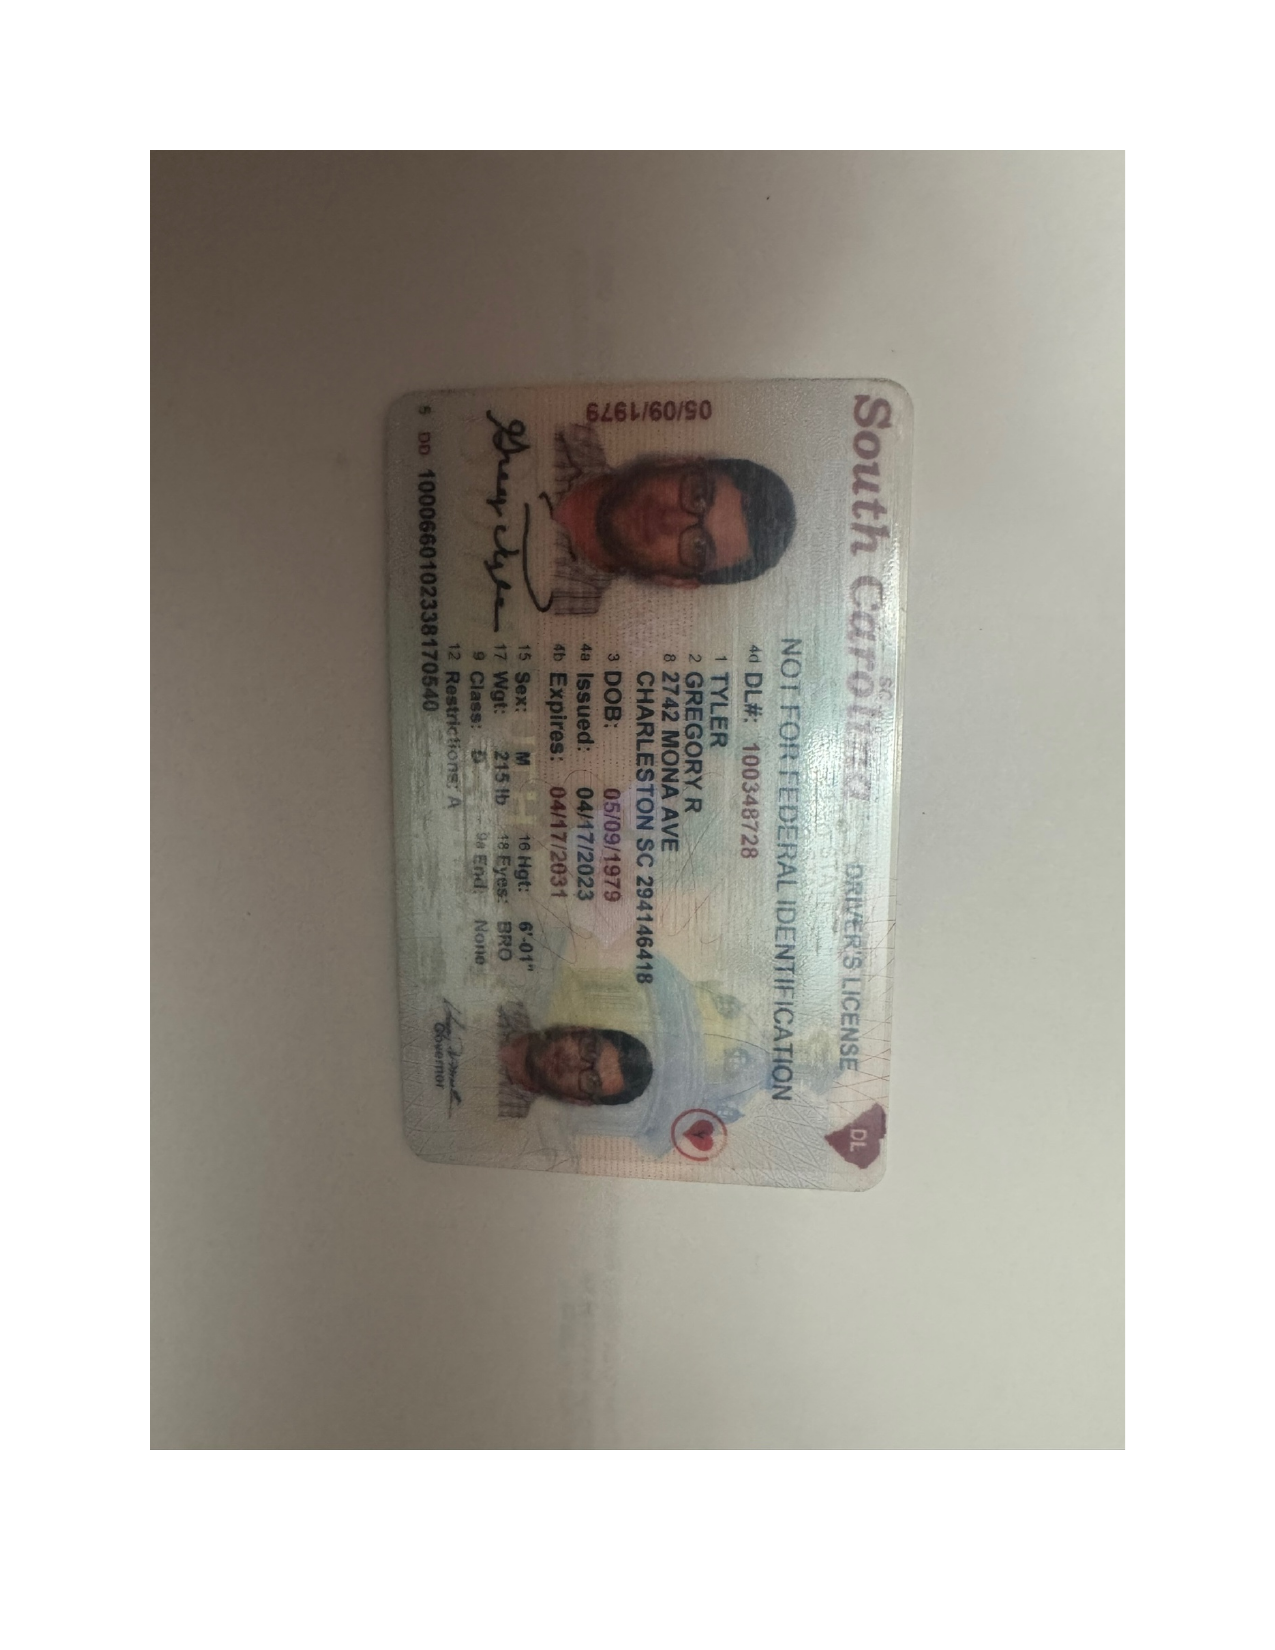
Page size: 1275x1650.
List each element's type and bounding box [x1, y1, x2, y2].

picture [150, 150, 1125, 1450]
